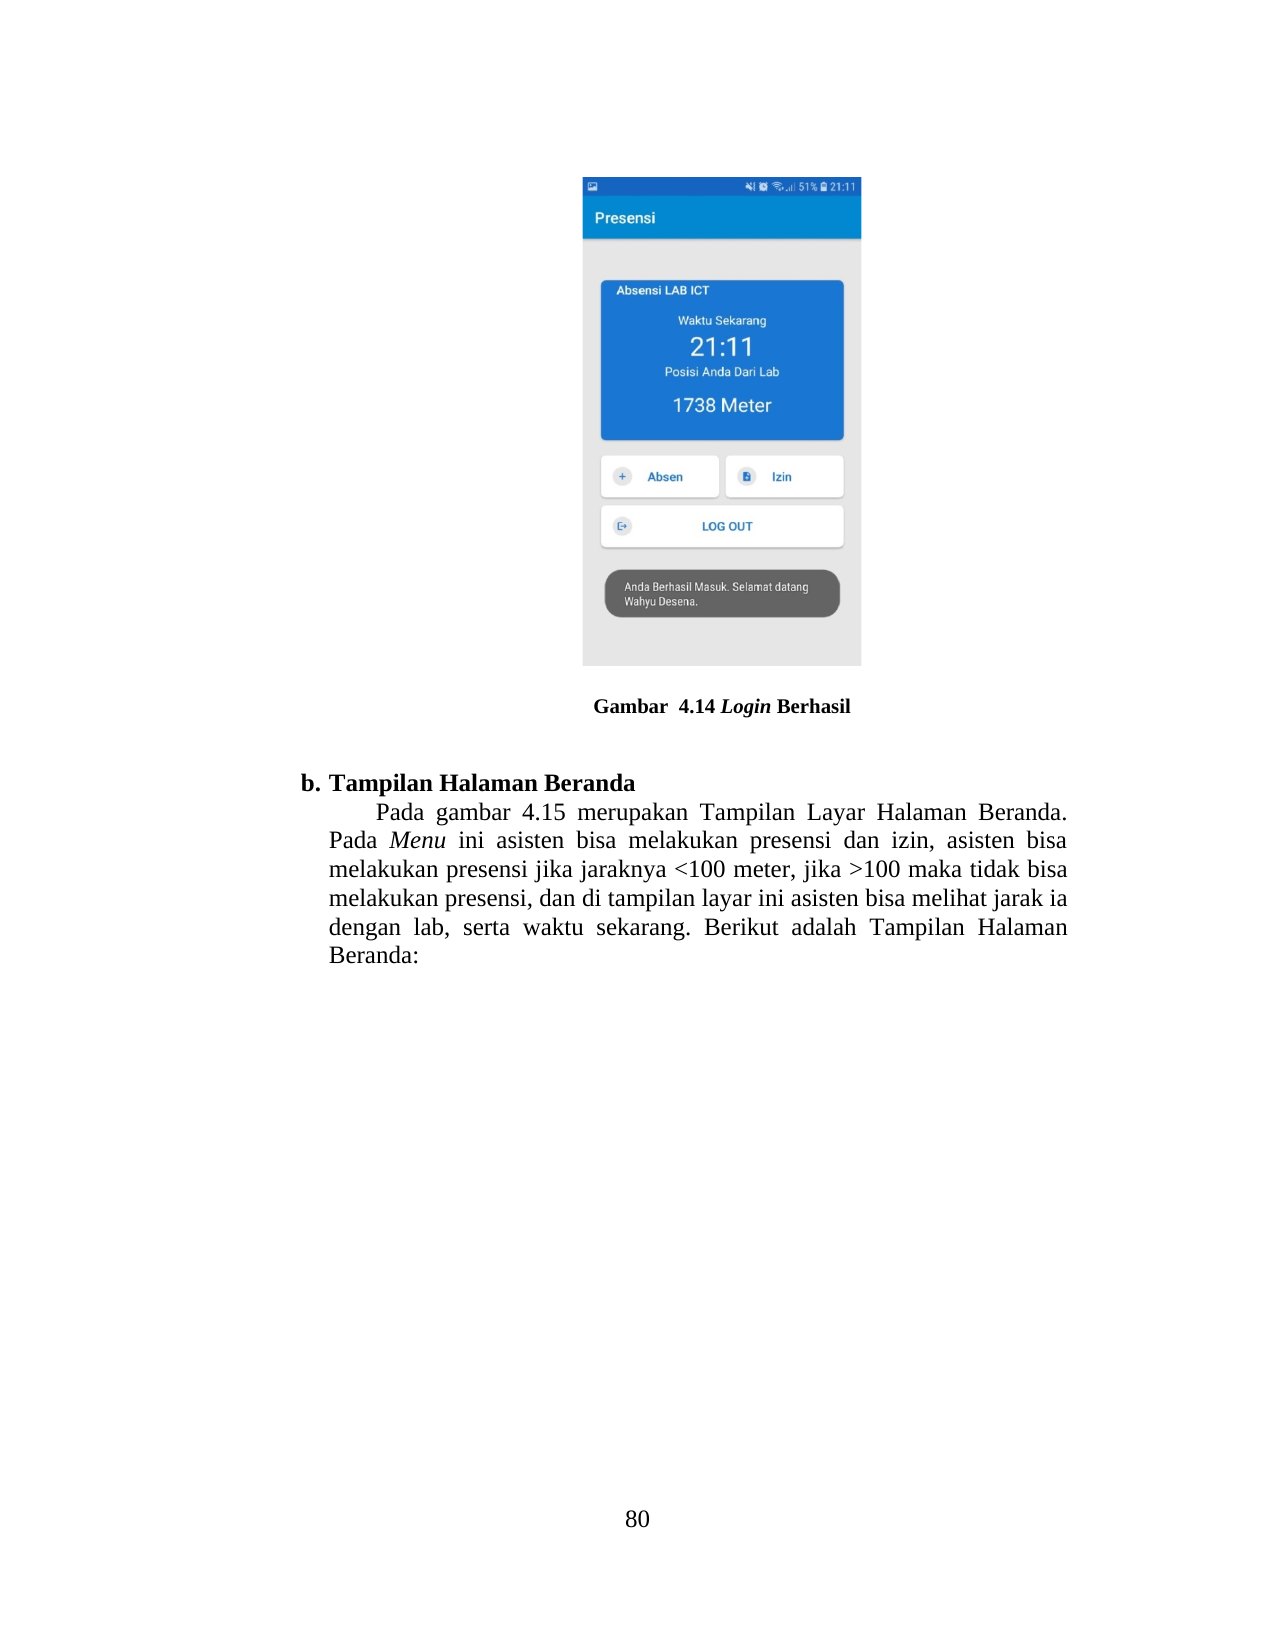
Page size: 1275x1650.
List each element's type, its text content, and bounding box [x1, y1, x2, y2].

list Tampilan Halaman Beranda [301, 768, 1068, 797]
picture [582, 177, 862, 235]
text Gambar 4.14 Login Berhasil [376, 694, 1068, 718]
text Pada gambar 4.15 merupakan Tampilan Layar Halaman Beranda. Pada Menu ini asisten bisa melakukan presensi dan izin, asisten bisa melakukan presensi jika jaraknya <100 meter, jika >100 maka tidak bisa melakukan presensi, dan di tampilan layar ini asisten bisa melihat jarak ia dengan lab, serta waktu sekarang. Berikut adalah Tampilan Halaman Beranda: [329, 797, 1068, 969]
picture [582, 238, 862, 666]
